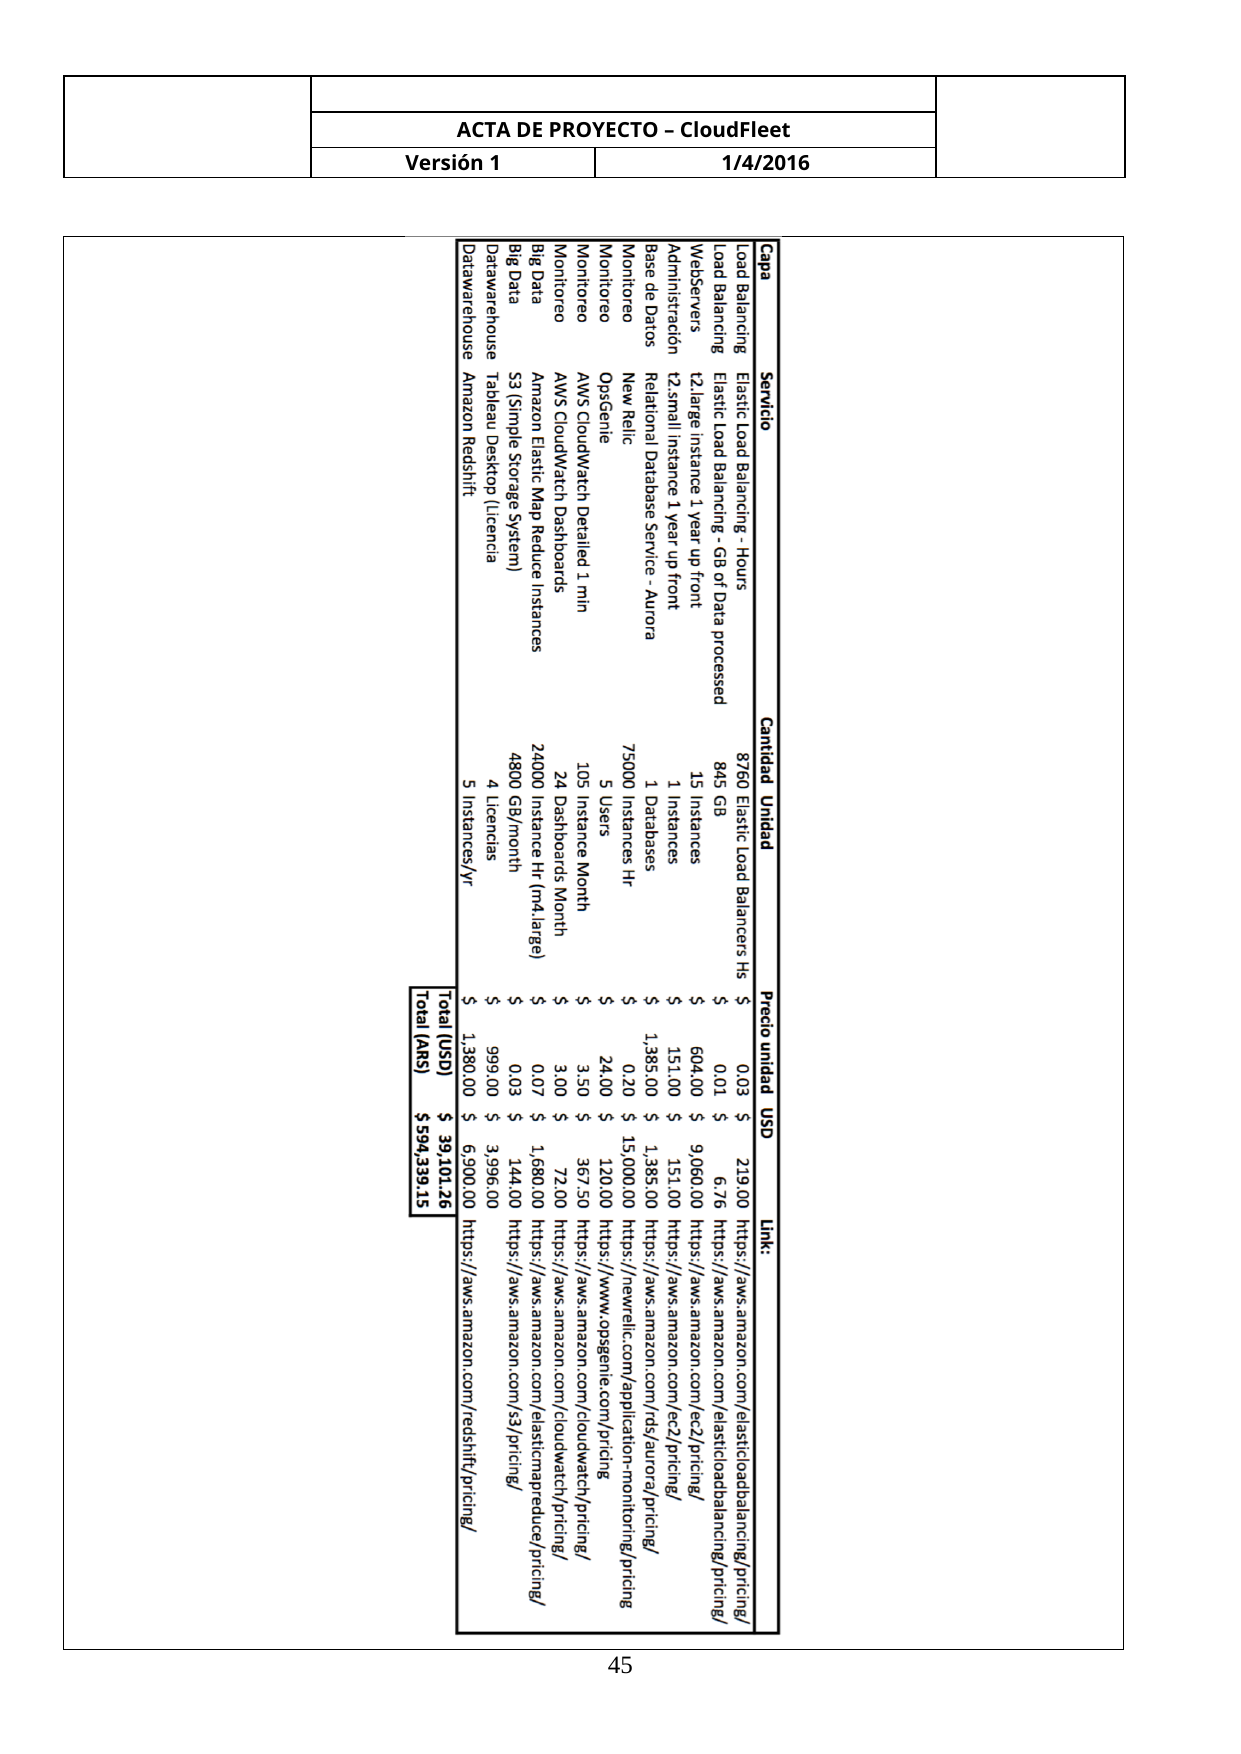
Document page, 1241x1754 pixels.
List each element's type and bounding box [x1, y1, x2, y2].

picture [405, 238, 782, 1639]
table_cell [64, 237, 1123, 1649]
